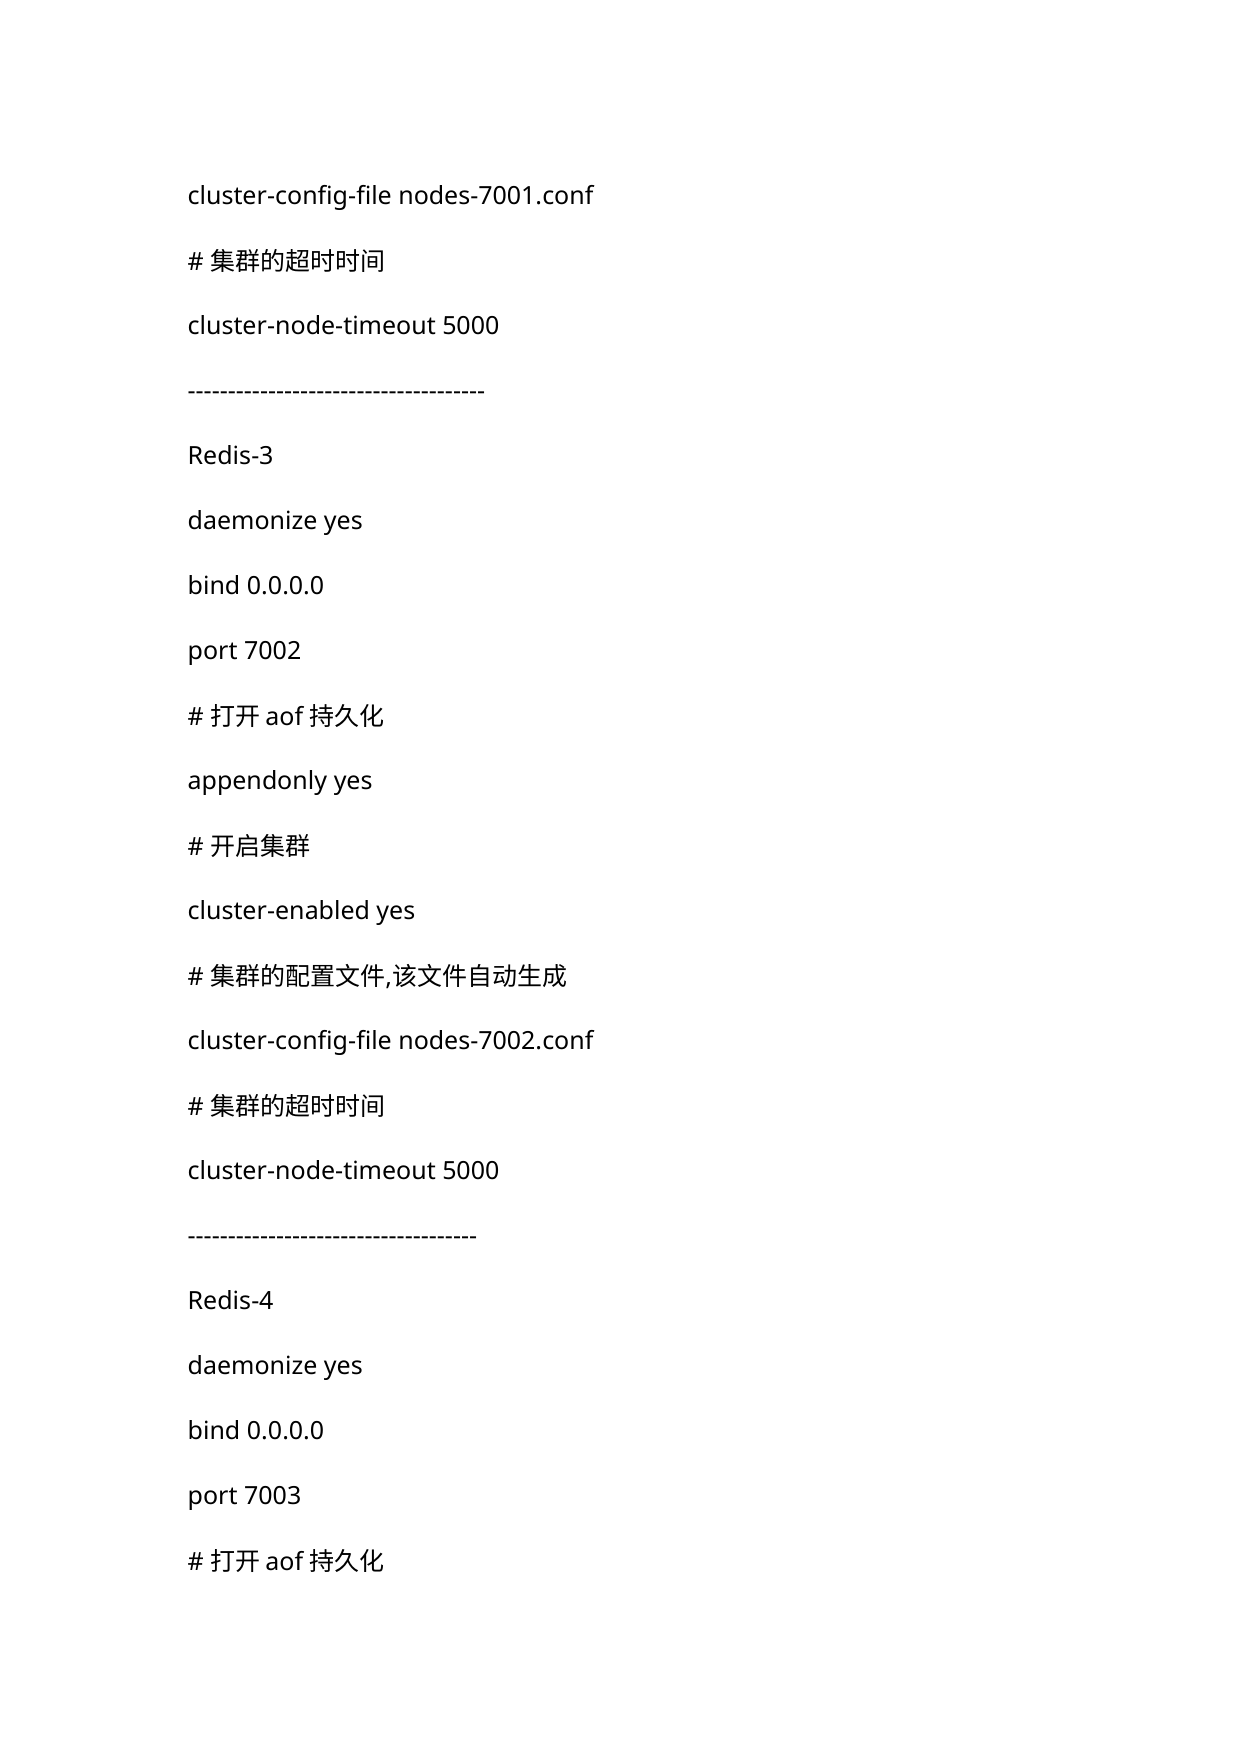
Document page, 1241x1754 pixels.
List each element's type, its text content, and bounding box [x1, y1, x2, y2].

text port 7002 [187, 617, 1053, 682]
text # 打开aof 持久化 [187, 682, 1053, 747]
text Redis-4 [187, 1267, 1053, 1332]
text cluster-config-file nodes-7001.conf [187, 162, 1053, 227]
text appendonly yes [187, 747, 1053, 812]
text bind 0.0.0.0 [187, 1397, 1053, 1462]
text cluster-node-timeout 5000 [187, 292, 1053, 357]
text daemonize yes [187, 487, 1053, 552]
text # 集群的超时时间 [187, 227, 1053, 292]
text # 打开aof 持久化 [187, 1527, 1053, 1592]
text bind 0.0.0.0 [187, 552, 1053, 617]
text # 集群的超时时间 [187, 1072, 1053, 1137]
text # 开启集群 [187, 812, 1053, 877]
text port 7003 [187, 1462, 1053, 1527]
text ------------------------------------ [187, 1202, 1053, 1267]
text ------------------------------------- [187, 357, 1053, 422]
text cluster-enabled yes [187, 877, 1053, 942]
text cluster-config-file nodes-7002.conf [187, 1007, 1053, 1072]
text daemonize yes [187, 1332, 1053, 1397]
text cluster-node-timeout 5000 [187, 1137, 1053, 1202]
text Redis-3 [187, 422, 1053, 487]
text # 集群的配置文件,该文件自动生成 [187, 942, 1053, 1007]
